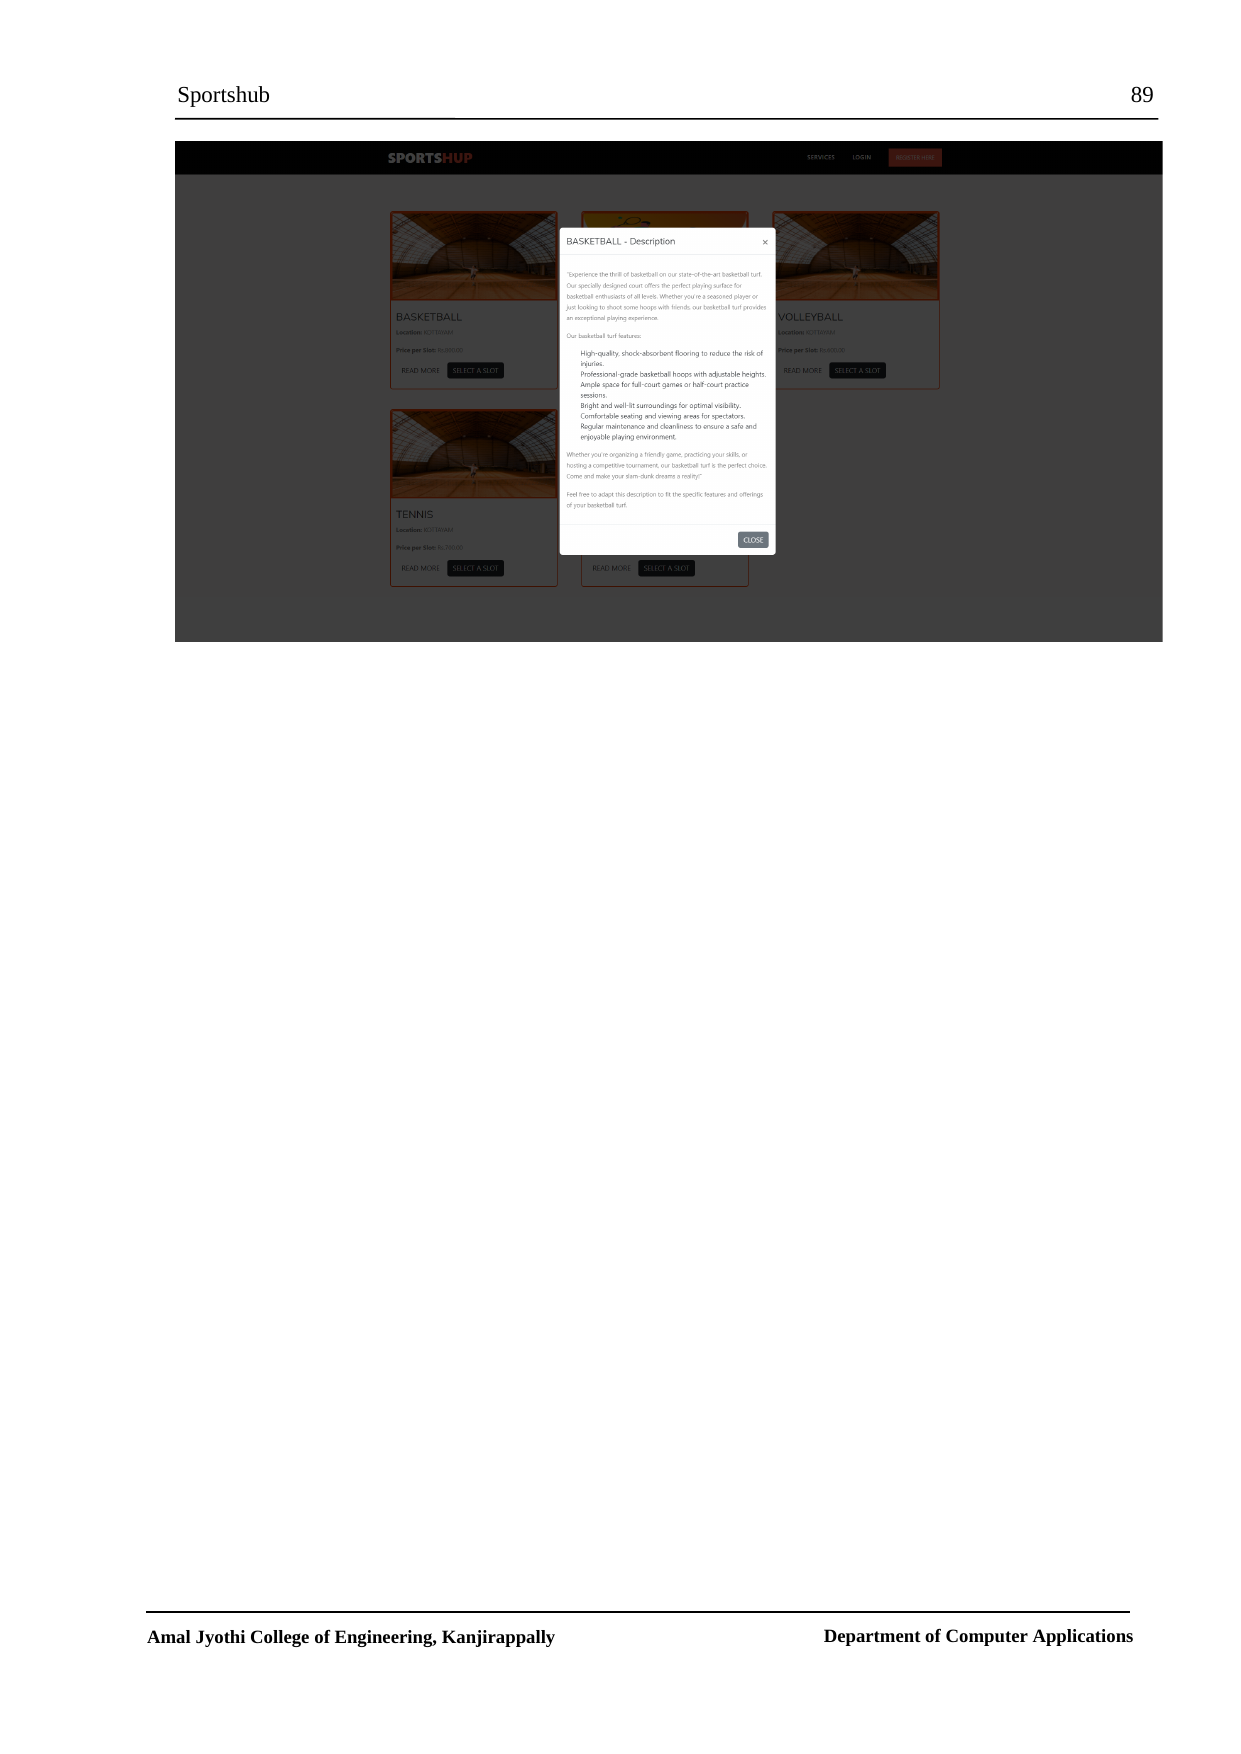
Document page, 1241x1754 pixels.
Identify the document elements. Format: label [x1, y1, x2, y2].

picture [175, 141, 1163, 642]
